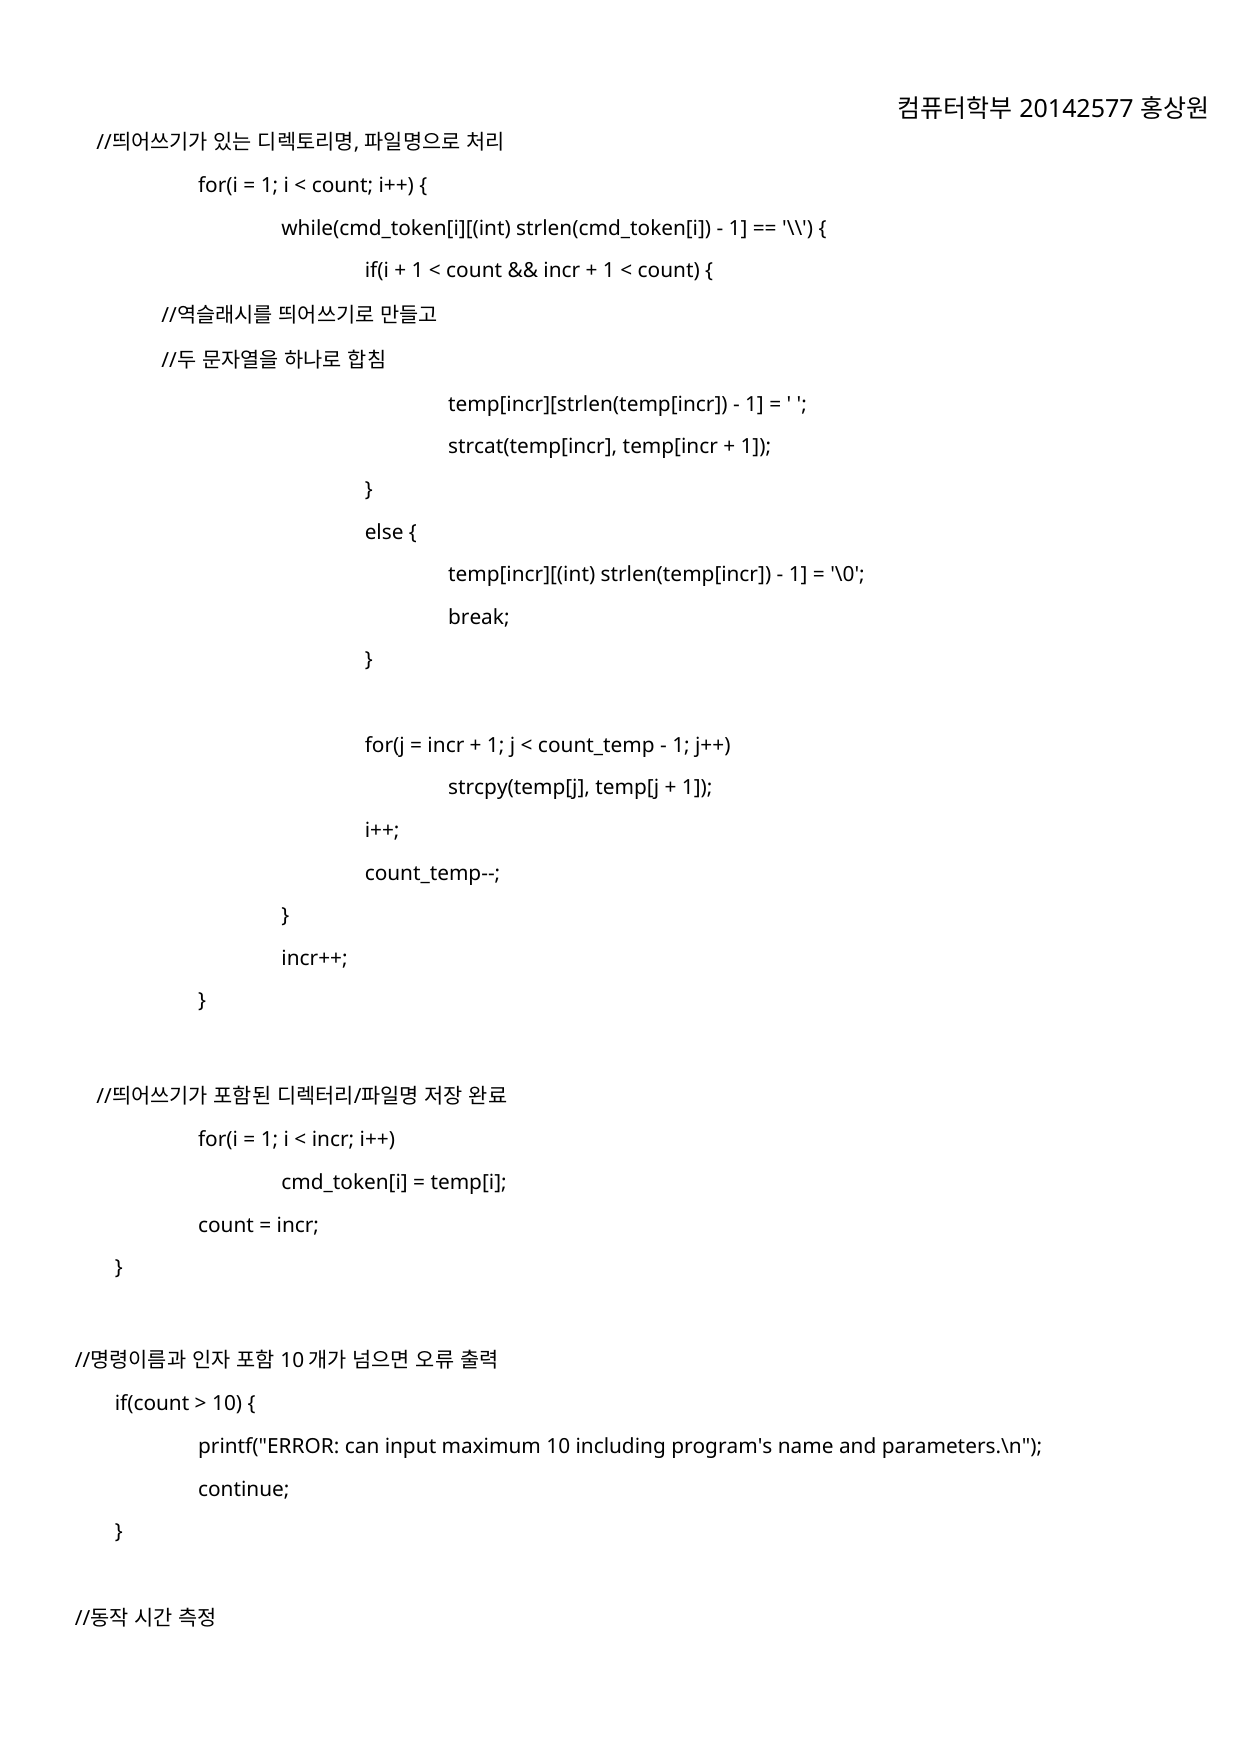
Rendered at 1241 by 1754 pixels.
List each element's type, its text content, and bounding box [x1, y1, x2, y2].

text count_temp--; [31, 858, 1209, 886]
text for(j = incr + 1; j < count_temp - 1; j++) [31, 730, 1209, 758]
text if(i + 1 < count && incr + 1 < count) { [31, 256, 1209, 284]
text temp[incr][(int) strlen(temp[incr]) - 1] = '\0'; [31, 559, 1209, 588]
text while(cmd_token[i][(int) strlen(cmd_token[i]) - 1] == '\\') { [31, 213, 1209, 241]
text //두 문자열을 하나로 합침 [31, 343, 1209, 374]
text for(i = 1; i < incr; i++) [31, 1124, 1209, 1153]
text strcat(temp[incr], temp[incr + 1]); [31, 432, 1209, 460]
text printf("ERROR: can input maximum 10 including program's name and parameters.\n"); [31, 1431, 1209, 1459]
text if(count > 10) { [31, 1388, 1209, 1417]
text //동작 시간 측정 [31, 1602, 1209, 1632]
text temp[incr][strlen(temp[incr]) - 1] = ' '; [31, 389, 1209, 417]
text count = incr; [31, 1210, 1209, 1238]
text //띄어쓰기가 포함된 디렉터리/파일명 저장 완료 [31, 1079, 1209, 1109]
text cmd_token[i] = temp[i]; [31, 1167, 1209, 1196]
text i++; [31, 815, 1209, 843]
text } [31, 985, 1209, 1014]
text incr++; [31, 943, 1209, 971]
text } [31, 474, 1209, 503]
text } [31, 900, 1209, 929]
text break; [31, 602, 1209, 630]
text strcpy(temp[j], temp[j + 1]); [31, 772, 1209, 801]
text //역슬래시를 띄어쓰기로 만들고 [31, 298, 1209, 328]
text } [31, 644, 1209, 673]
text for(i = 1; i < count; i++) { [31, 170, 1209, 199]
text //명령이름과 인자 포함 10개가 넘으면 오류 출력 [31, 1343, 1209, 1373]
text continue; [31, 1474, 1209, 1502]
text } [31, 1516, 1209, 1545]
text } [31, 1252, 1209, 1281]
text else { [31, 517, 1209, 545]
text //띄어쓰기가 있는 디렉토리명, 파일명으로 처리 [31, 125, 1209, 155]
